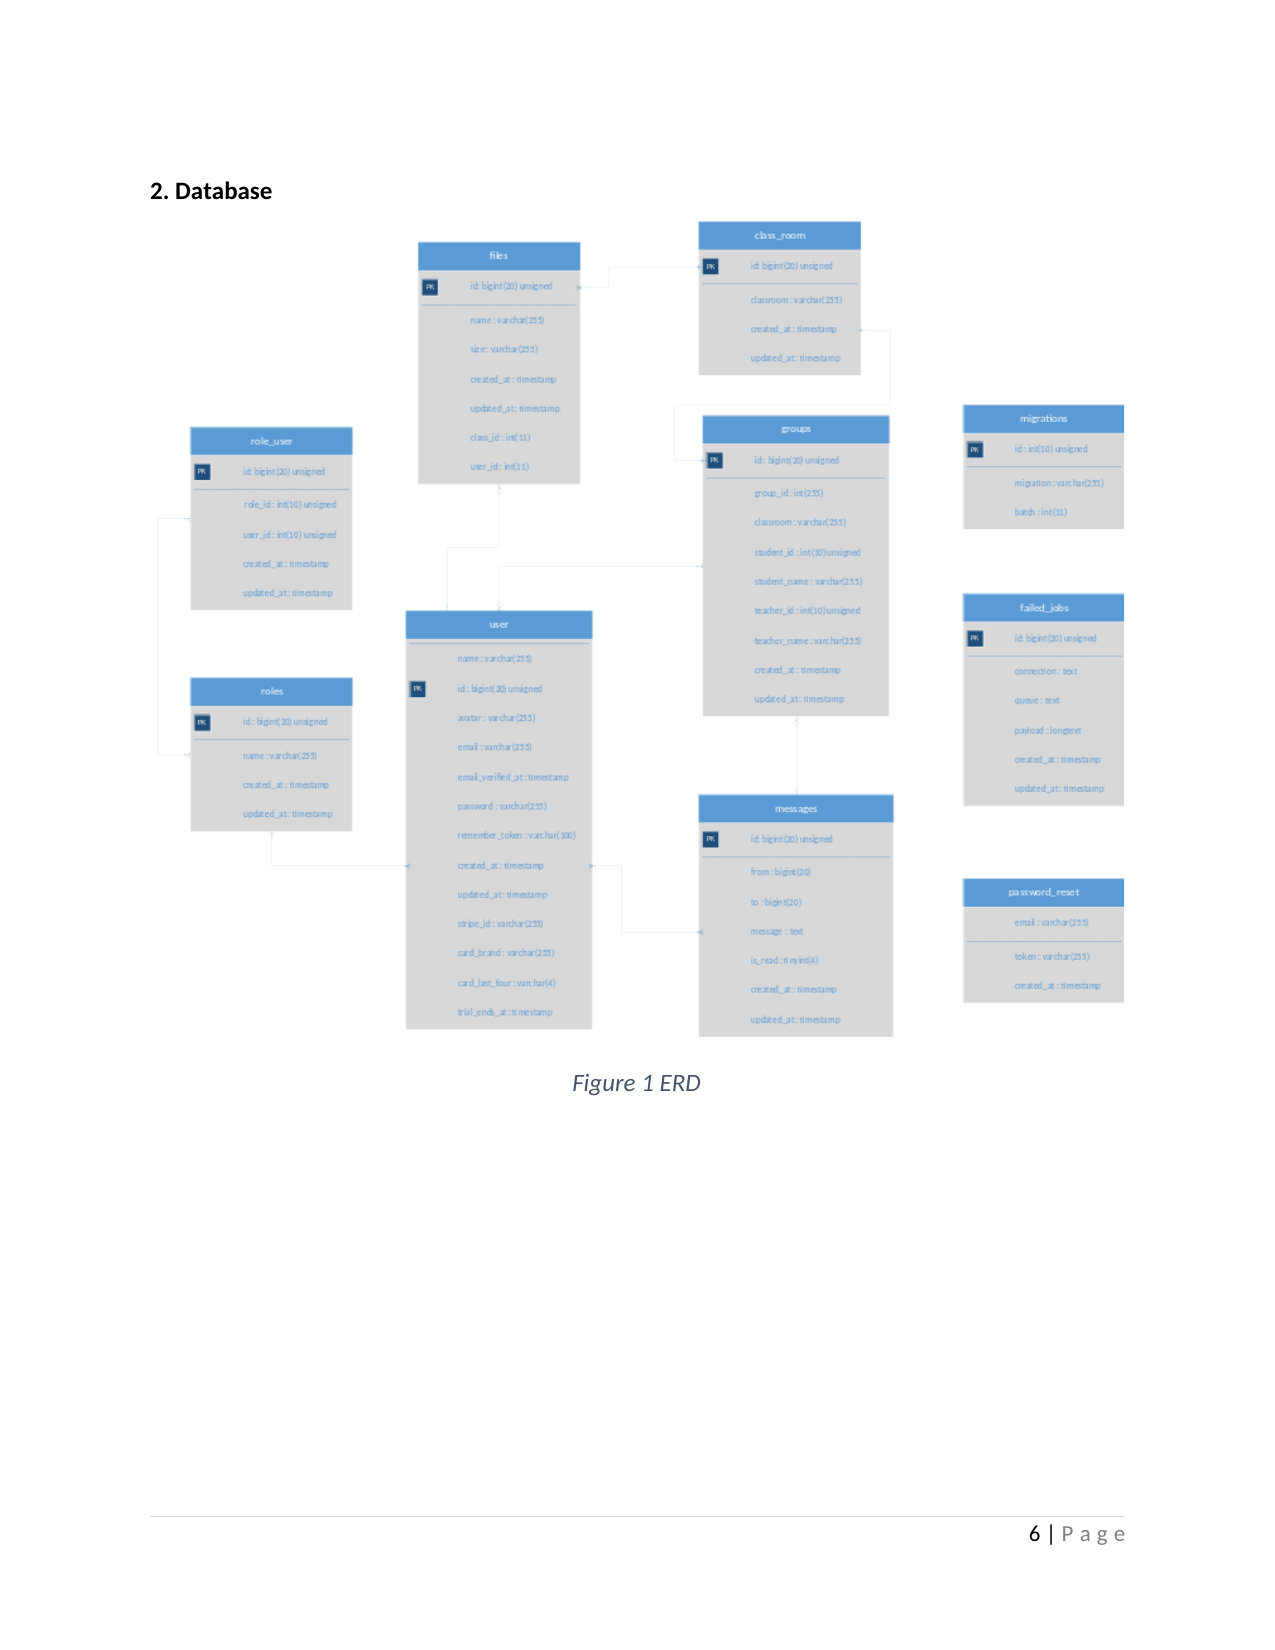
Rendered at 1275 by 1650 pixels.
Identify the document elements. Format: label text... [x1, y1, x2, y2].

subtitle 2. Database [150, 175, 1125, 206]
text Figure 1 ERD [150, 1067, 1125, 1097]
